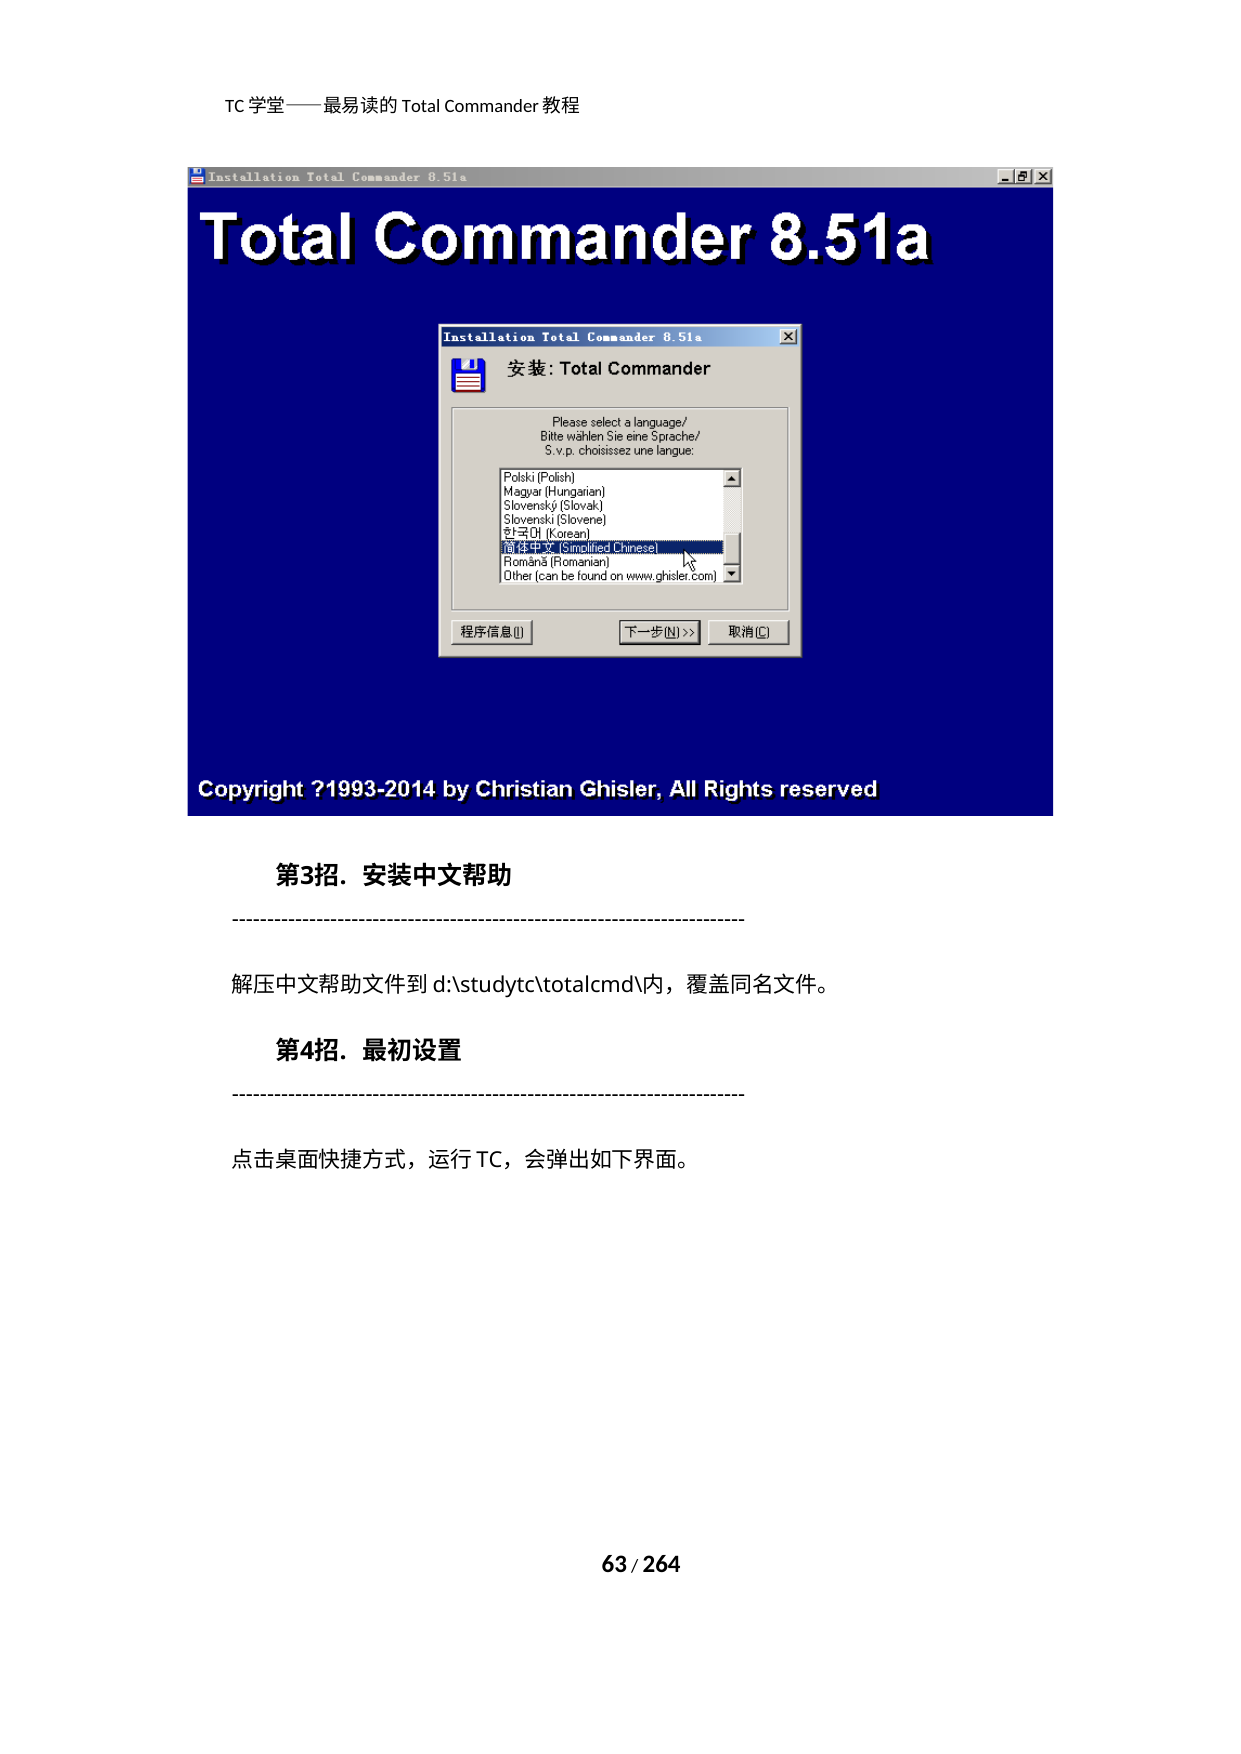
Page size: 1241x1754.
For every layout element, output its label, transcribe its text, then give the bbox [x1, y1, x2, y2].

text ------------------------------------------------------------------------- [187, 1073, 1053, 1113]
subtitle 最初设置 [275, 1028, 1053, 1068]
text 点击桌面快捷方式，运行TC，会弹出如下界面。 [187, 1138, 1053, 1177]
text ------------------------------------------------------------------------- [187, 898, 1053, 938]
text 解压中文帮助文件到d:\studytc\totalcmd\内，覆盖同名文件。 [187, 963, 1053, 1003]
subtitle 安装中文帮助 [275, 854, 1053, 894]
picture [187, 167, 1054, 816]
